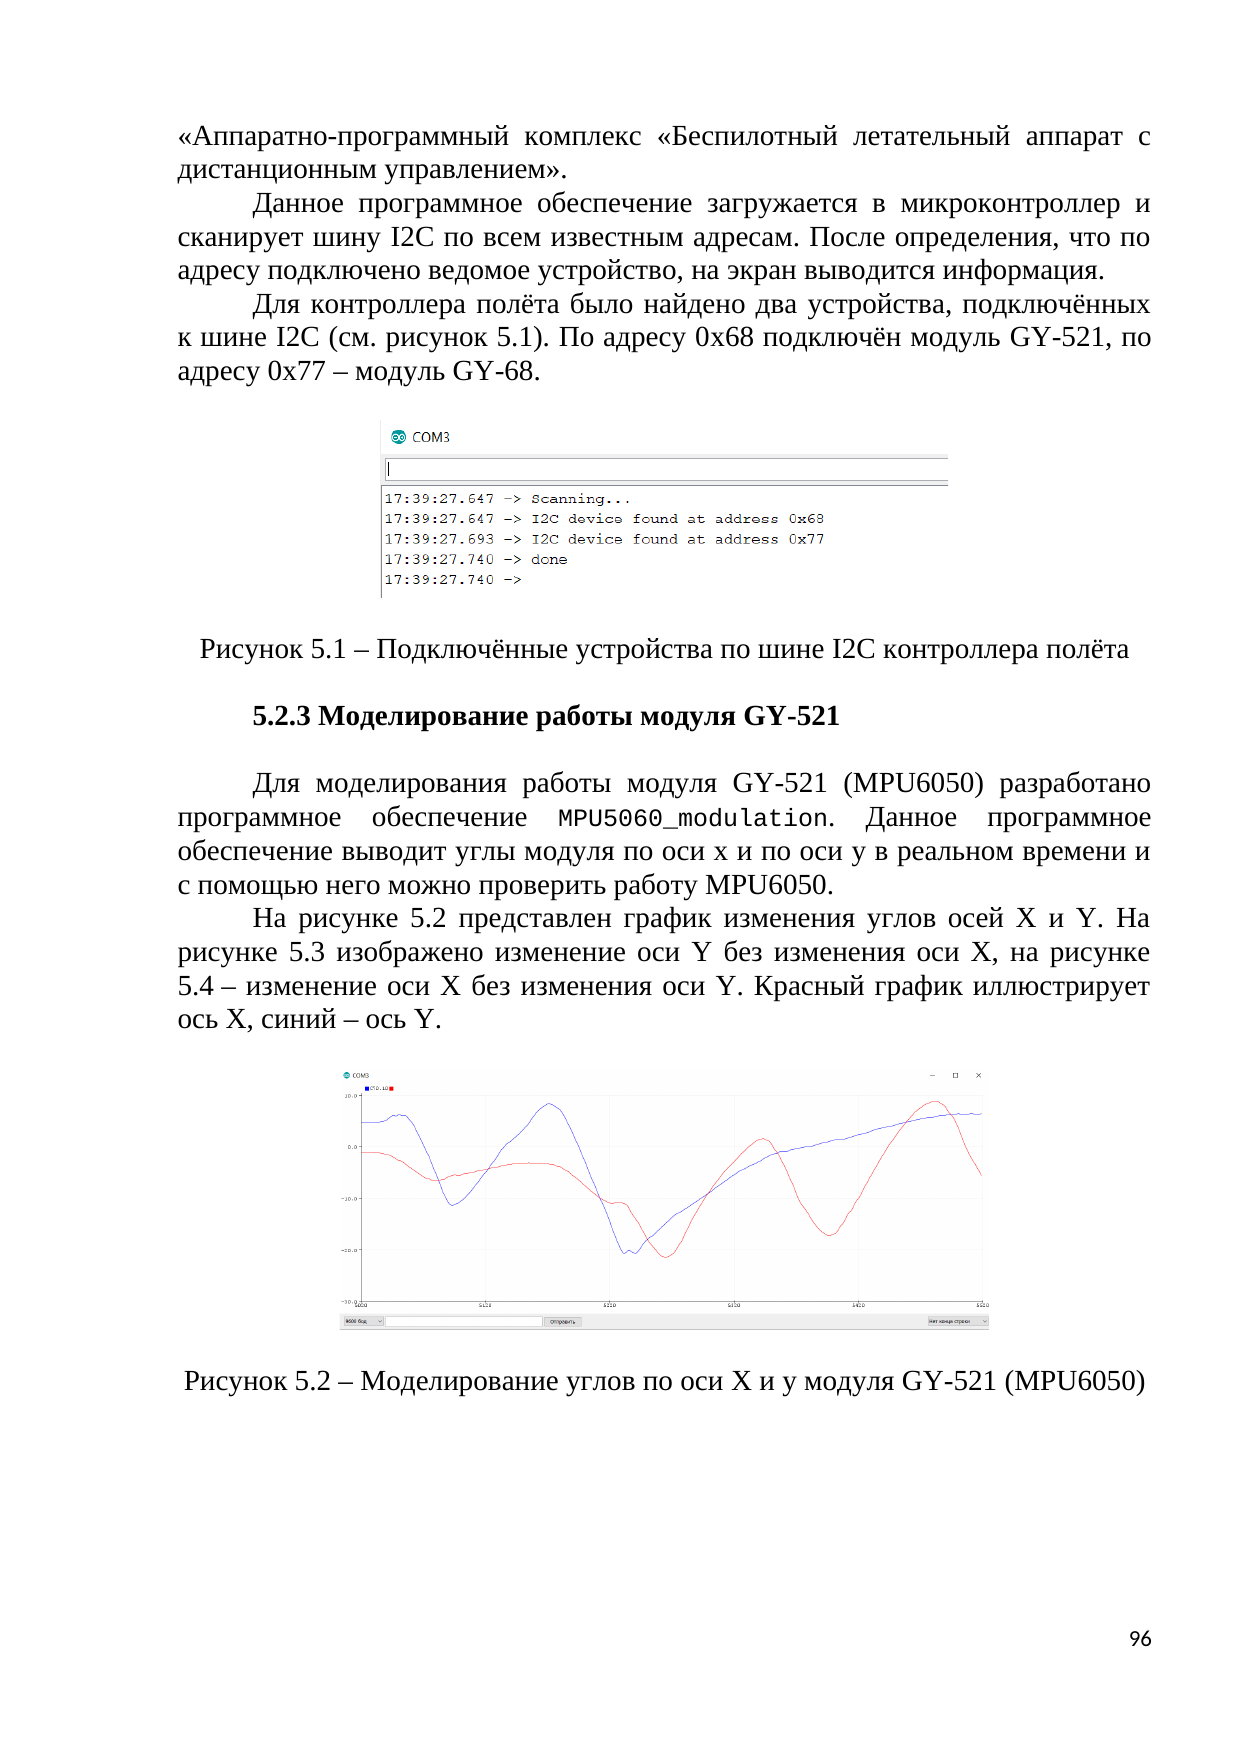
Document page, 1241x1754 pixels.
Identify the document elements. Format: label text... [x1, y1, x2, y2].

text Рисунок 5.1 – Подключённые устройства по шине I2C контроллера полёта [177, 631, 1152, 664]
text Рисунок 5.2 – Моделирование углов по оси X и y модуля GY-521 (MPU6050) [177, 1363, 1152, 1397]
text Для моделирования работы модуля GY-521 (MPU6050) разработано программное обеспечение MPU5060_modulation. Данное программное обеспечение выводит углы модуля по оси x и по оси y в реальном времени и с помощью него можно проверить работу MPU6050. [177, 765, 1152, 901]
text Для контроллера полёта было найдено два устройства, подключённых к шине I2C (см. рисунок 5.1). По адресу 0x68 подключён модуль GY-521, по адресу 0x77 – модуль GY-68. [177, 286, 1152, 386]
text Данное программное обеспечение загружается в микроконтроллер и сканирует шину I2C по всем известным адресам. После определения, что по адресу подключено ведомое устройство, на экран выводится информация. [177, 185, 1152, 286]
subtitle 5.2.3 Моделирование работы модуля GY-521 [177, 698, 1152, 732]
text На рисунке 5.2 представлен график изменения углов осей X и Y. На рисунке 5.3 изображено изменение оси Y без изменения оси X, на рисунке 5.4 – изменение оси X без изменения оси Y. Красный график иллюстрирует ось X, синий – ось Y. [177, 901, 1152, 1035]
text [177, 118, 1152, 185]
picture [380, 420, 949, 598]
picture [339, 1068, 990, 1330]
